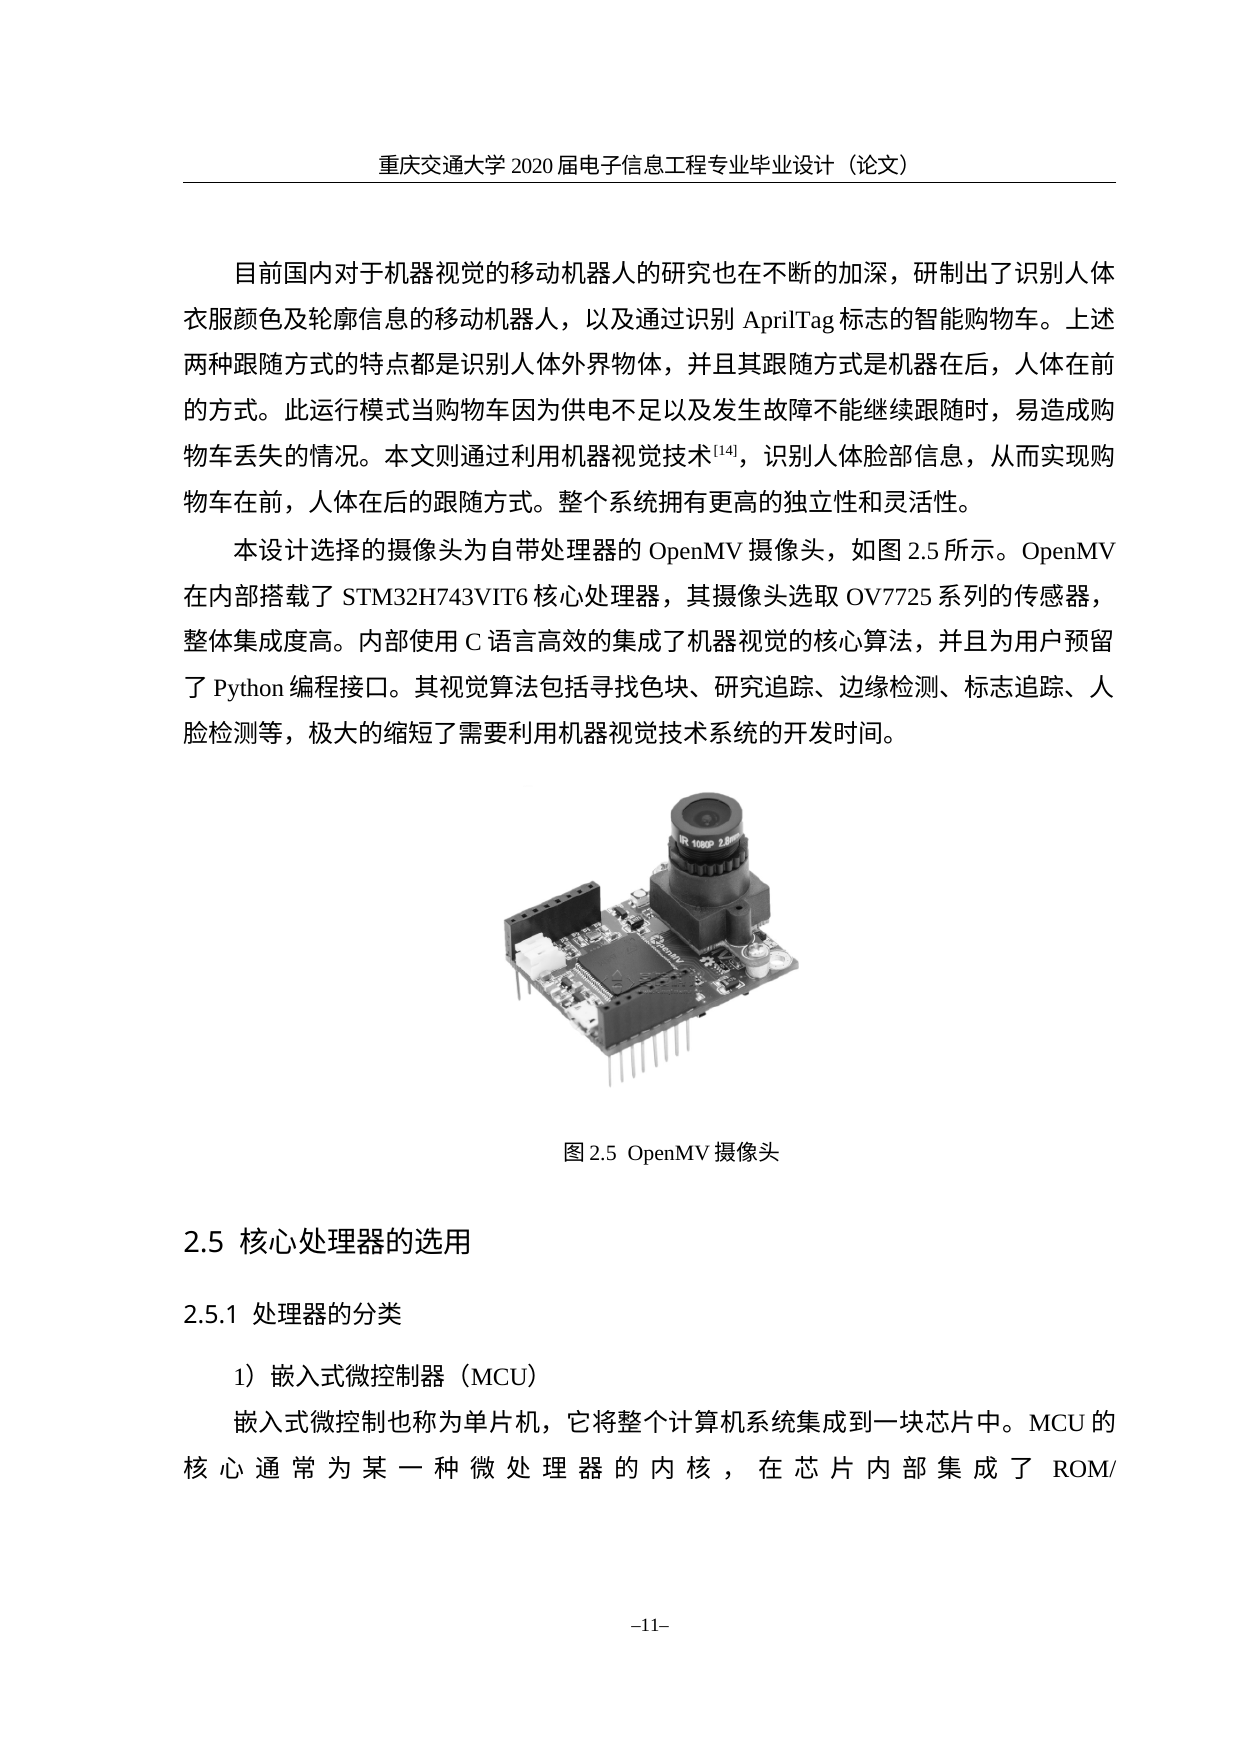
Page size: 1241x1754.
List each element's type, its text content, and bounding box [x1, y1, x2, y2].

text 1）嵌入式微控制器（MCU） [183, 1349, 1116, 1395]
text 图2.5 OpenMV摄像头 [183, 1135, 1116, 1167]
text 目前国内对于机器视觉的移动机器人的研究也在不断的加深，研制出了识别人体衣服颜色及轮廓信息的移动机器人，以及通过识别AprilTag标志的智能购物车。上述两种跟随方式的特点都是识别人体外界物体，并且其跟随方式是机器在后，人体在前的方式。此运行模式当购物车因为供电不足以及发生故障不能继续跟随时，易造成购物车丢失的情况。本文则通过利用机器视觉技术[14]，识别人体脸部信息，从而实现购物车在前，人体在后的跟随方式。整个系统拥有更高的独立性和灵活性。 [183, 246, 1116, 521]
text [183, 1395, 1116, 1486]
subtitle 2.5 核心处理器的选用 [183, 1218, 1116, 1261]
subtitle 2.5.1 处理器的分类 [183, 1294, 1116, 1331]
text 本设计选择的摄像头为自带处理器的OpenMV摄像头，如图2.5所示。OpenMV在内部搭载了STM32H743VIT6核心处理器，其摄像头选取OV7725系列的传感器，整体集成度高。内部使用C语言高效的集成了机器视觉的核心算法，并且为用户预留了Python编程接口。其视觉算法包括寻找色块、研究追踪、边缘检测、标志追踪、人脸检测等，极大的缩短了需要利用机器视觉技术系统的开发时间。 [183, 521, 1116, 750]
